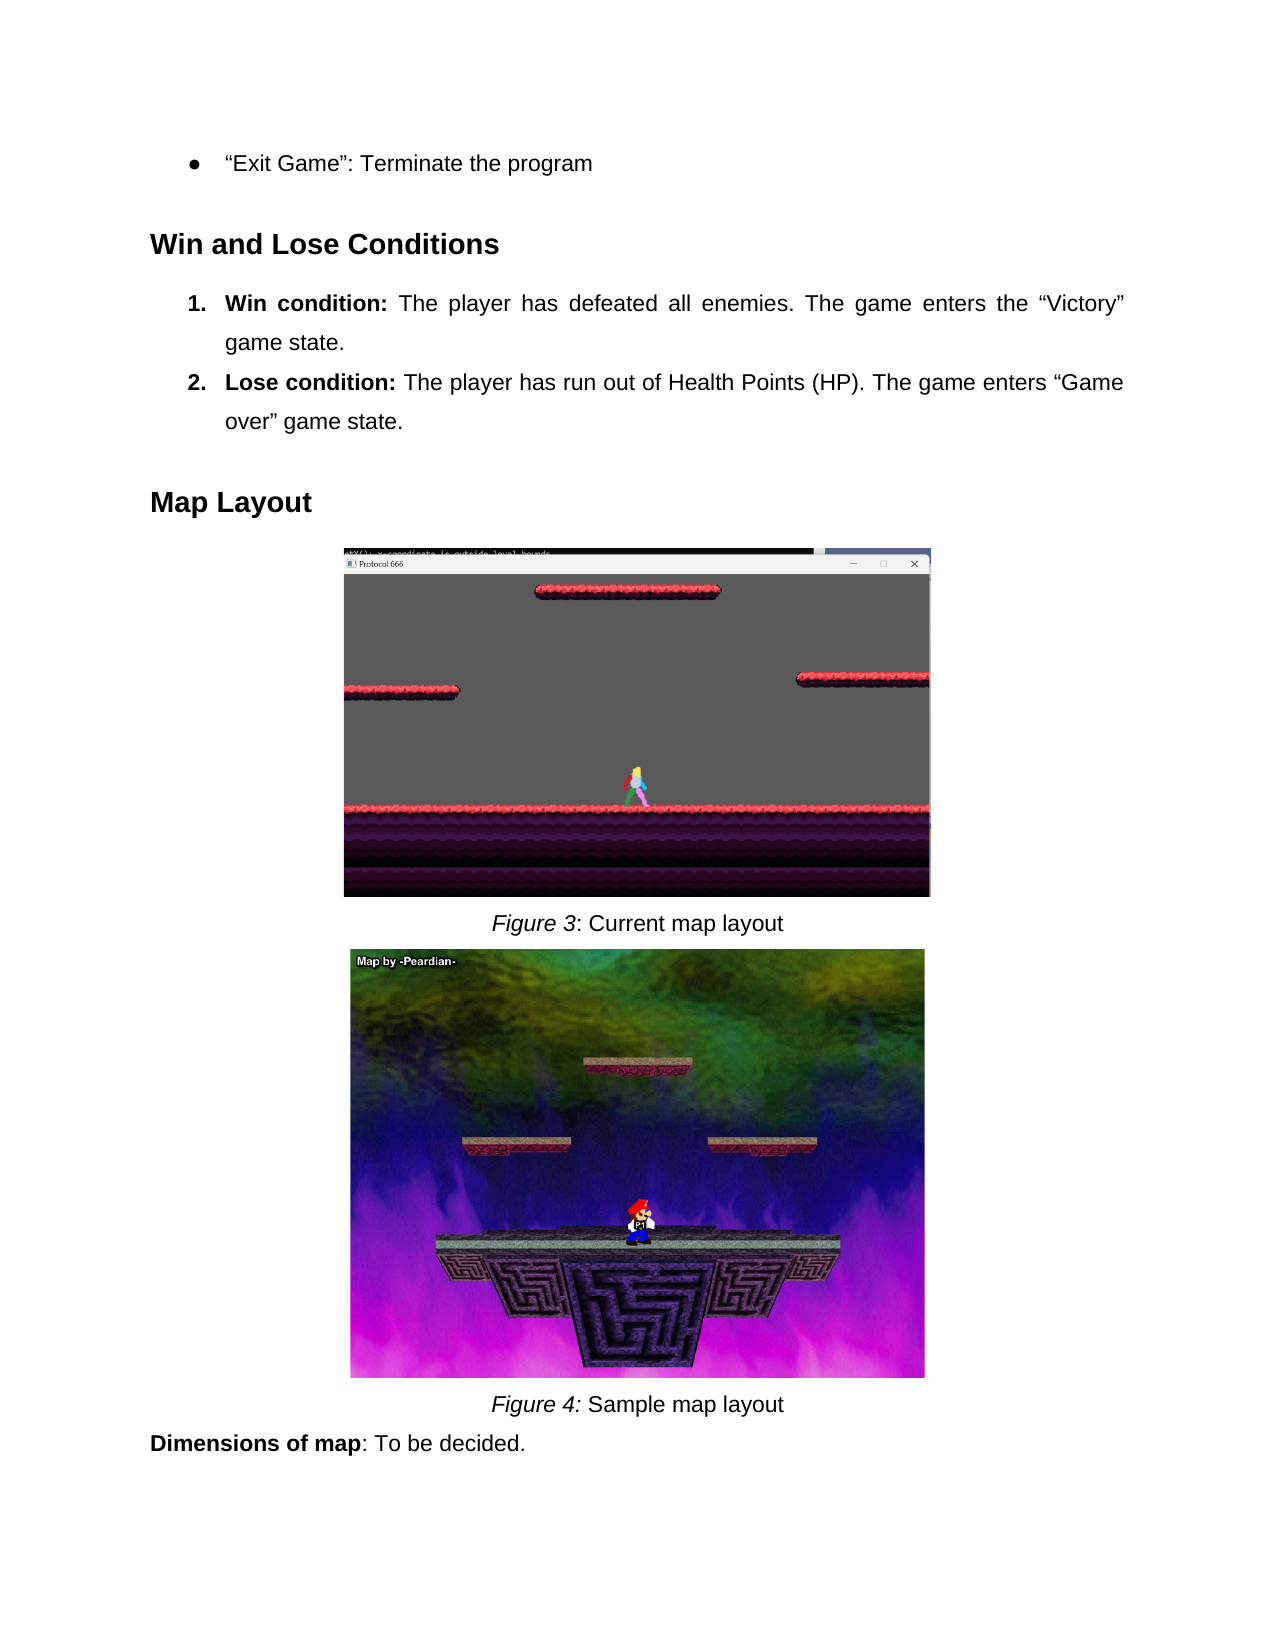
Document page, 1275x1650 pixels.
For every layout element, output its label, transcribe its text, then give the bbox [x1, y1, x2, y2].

list “Exit Game”: Terminate the program [187, 150, 1125, 176]
subtitle Map Layout [150, 485, 1125, 519]
list Win condition: The player has defeated all enemies. The game enters the “Victory” game state. [187, 290, 1125, 356]
list Lose condition: The player has run out of Health Points (HP). The game enters “Game over” game state. [187, 369, 1125, 434]
text Figure 3: Current map layout [150, 910, 1125, 936]
subtitle Win and Lose Conditions [150, 227, 1125, 261]
text Dimensions of map: To be decided. [150, 1430, 1125, 1457]
picture [350, 949, 925, 1378]
text Figure 4: Sample map layout [150, 1391, 1125, 1417]
picture [343, 548, 932, 897]
